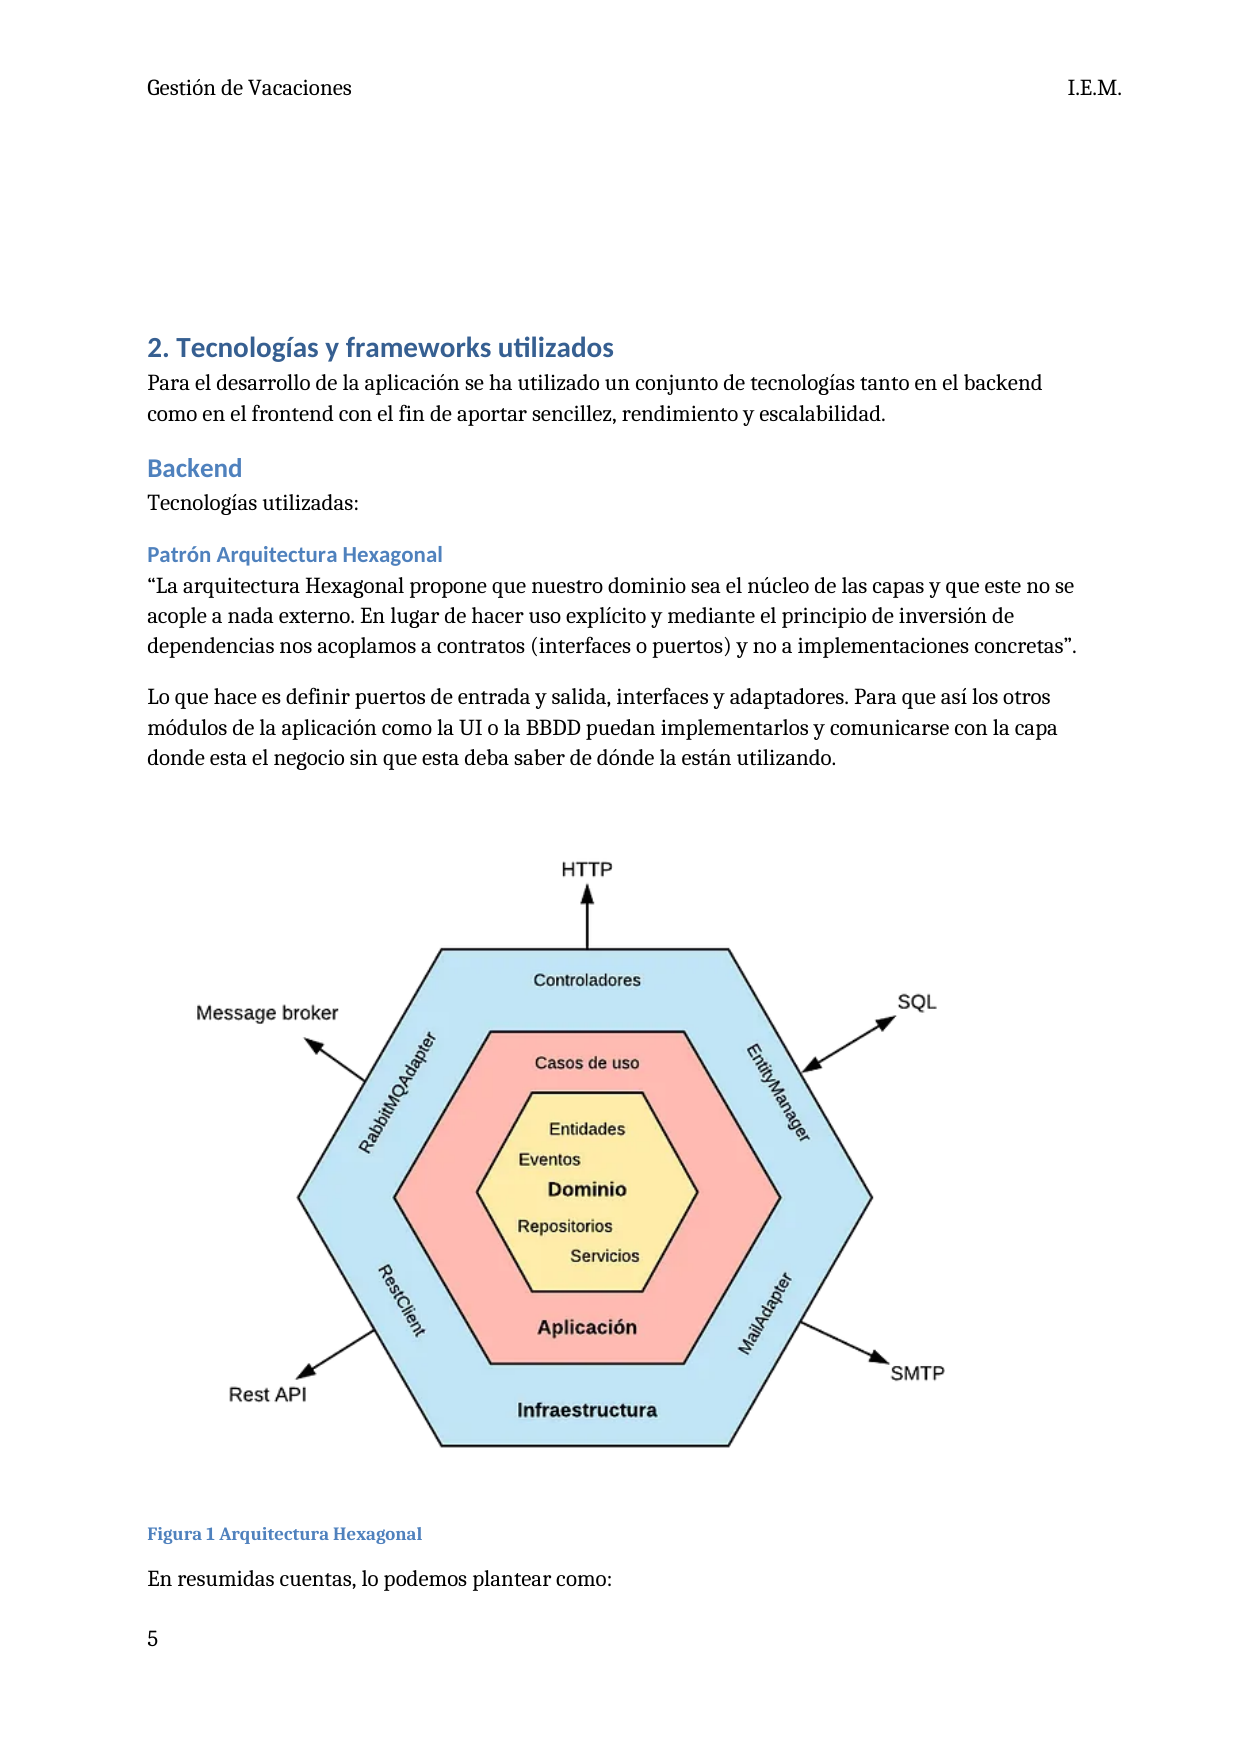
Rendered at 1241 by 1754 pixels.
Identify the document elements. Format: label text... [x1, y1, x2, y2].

picture [147, 795, 1094, 1499]
text En resumidas cuentas, lo podemos plantear como: [147, 1566, 1093, 1592]
text “La arquitectura Hexagonal propone que nuestro dominio sea el núcleo de las capas y que este no se acople a nada externo. En lugar de hacer uso explícito y mediante el principio de inversión de dependencias nos acoplamos a contratos (interfaces o puertos) y no a implementaciones concretas”. [147, 573, 1093, 659]
text Lo que hace es definir puertos de entrada y salida, interfaces y adaptadores. Para que así los otros módulos de la aplicación como la UI o la BBDD puedan implementarlos y comunicarse con la capa donde esta el negocio sin que esta deba saber de dónde la están utilizando. [147, 684, 1093, 771]
text Para el desarrollo de la aplicación se ha utilizado un conjunto de tecnologías tanto en el backend como en el frontend con el fin de aportar sencillez, rendimiento y escalabilidad. [147, 370, 1093, 427]
subtitle Backend [147, 451, 1093, 484]
text Figura 1 Arquitectura Hexagonal [147, 1523, 1093, 1545]
text Tecnologías utilizadas: [147, 489, 1093, 516]
subtitle 2. Tecnologías y frameworks utilizados [147, 329, 1093, 365]
subtitle Patrón Arquitectura Hexagonal [147, 540, 1093, 568]
